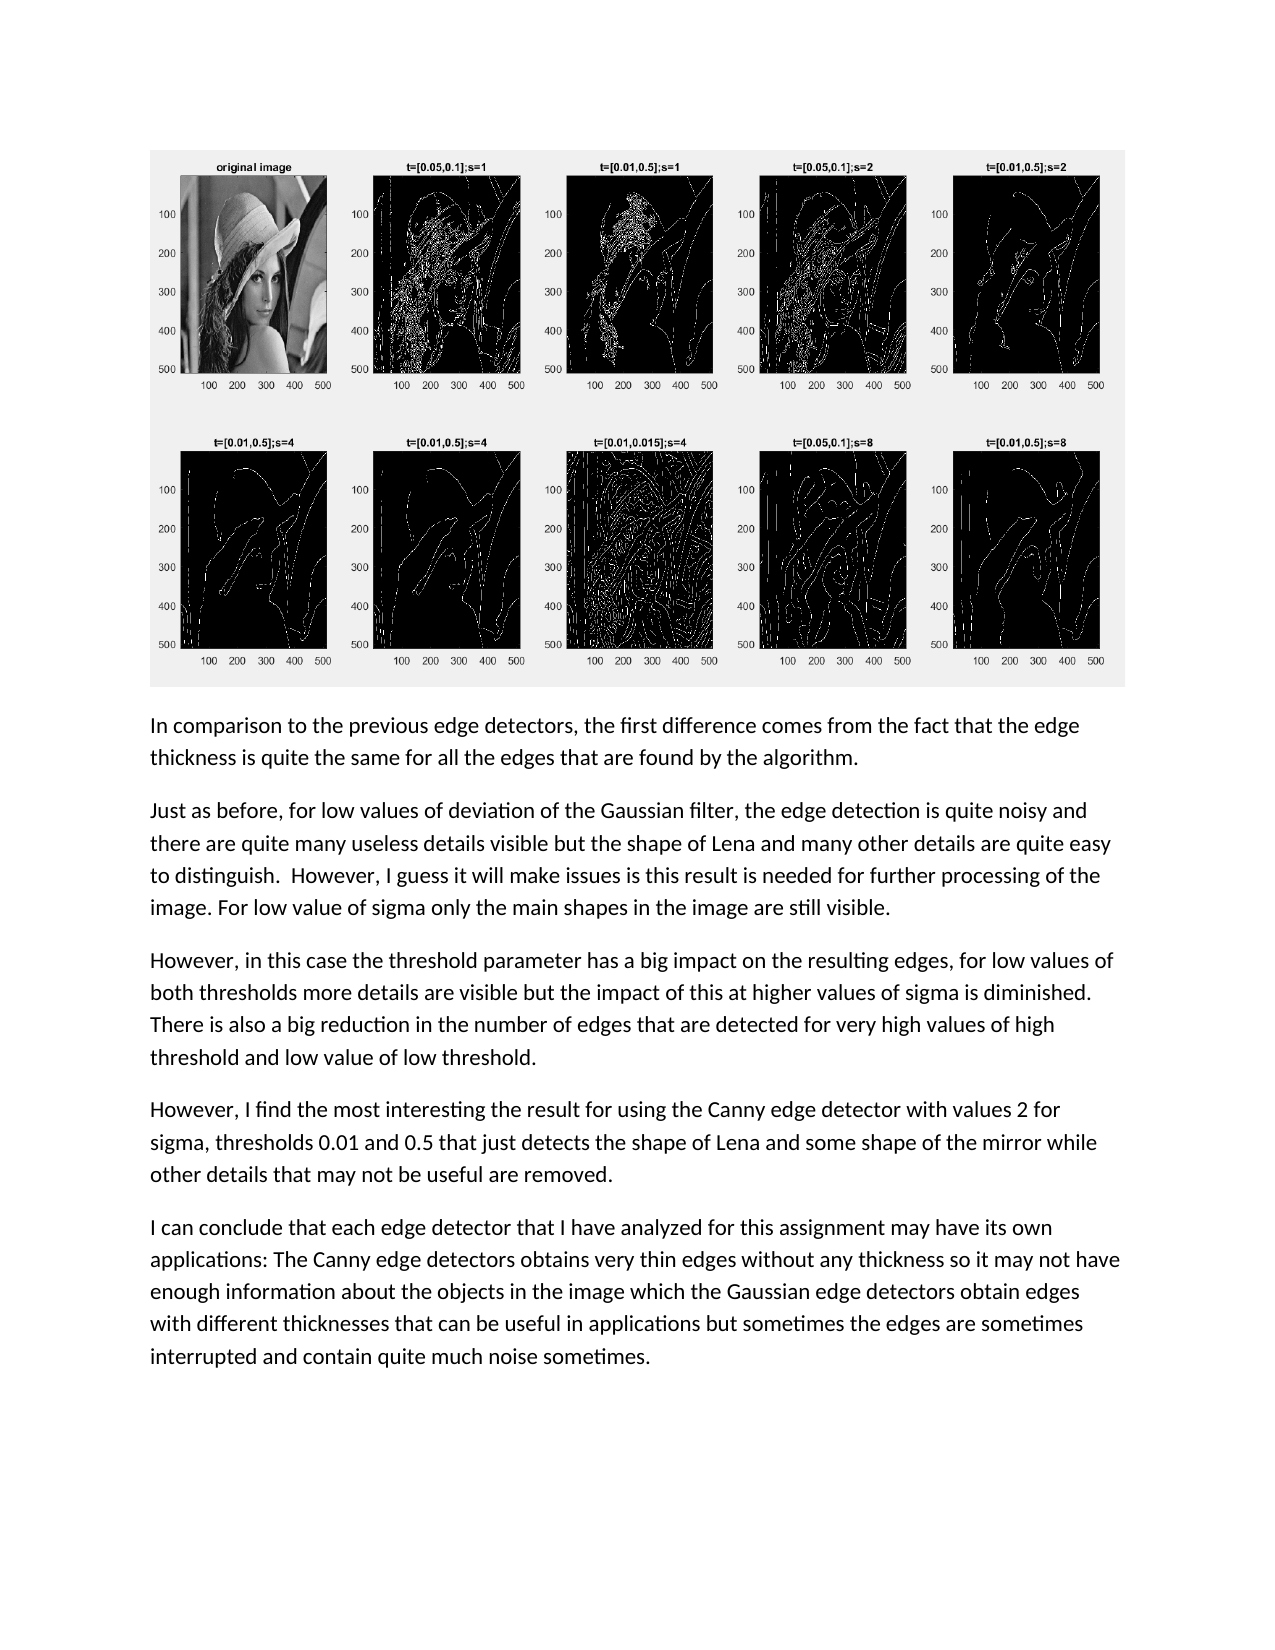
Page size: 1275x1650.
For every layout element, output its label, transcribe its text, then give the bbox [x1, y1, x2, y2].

text Just as before, for low values of deviation of the Gaussian filter, the edge detection is quite noisy and there are quite many useless details visible but the shape of Lena and many other details are quite easy to distinguish. However, I guess it will make issues is this result is needed for further processing of the image. For low value of sigma only the main shapes in the image are still visible. [150, 796, 1125, 921]
picture [150, 150, 1125, 687]
text I can conclude that each edge detector that I have analyzed for this assignment may have its own applications: The Canny edge detectors obtains very thin edges without any thickness so it may not have enough information about the objects in the image which the Gaussian edge detectors obtain edges with different thicknesses that can be useful in applications but sometimes the edges are sometimes interrupted and contain quite much noise sometimes. [150, 1213, 1125, 1370]
text However, I find the most interesting the result for using the Canny edge detector with values 2 for sigma, thresholds 0.01 and 0.5 that just detects the shape of Lena and some shape of the mirror while other details that may not be useful are removed. [150, 1096, 1125, 1188]
text In comparison to the previous edge detectors, the first difference comes from the fact that the edge thickness is quite the same for all the edges that are found by the algorithm. [150, 711, 1125, 771]
text However, in this case the threshold parameter has a big impact on the resulting edges, for low values of both thresholds more details are visible but the impact of this at higher values of sigma is diminished. There is also a big reduction in the number of edges that are detected for very high values of high threshold and low value of low threshold. [150, 946, 1125, 1071]
